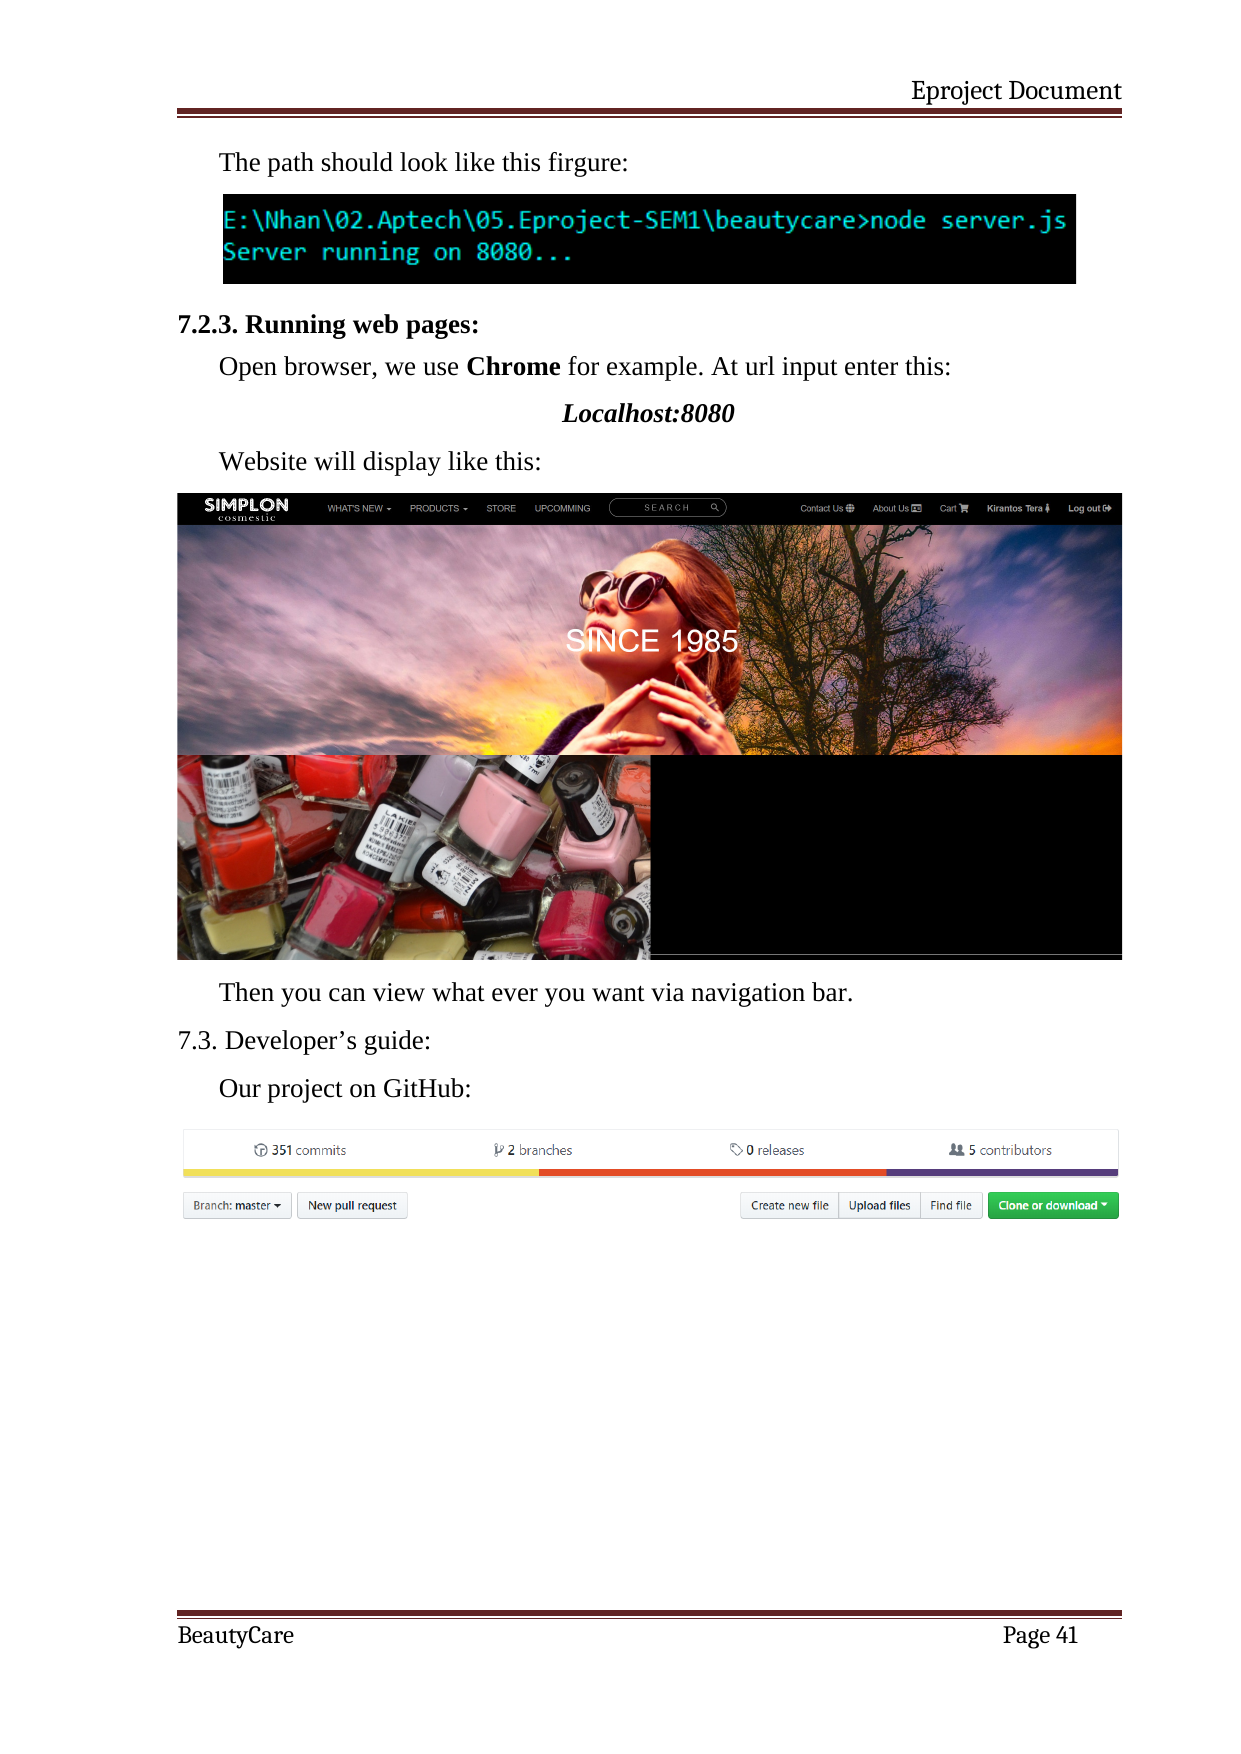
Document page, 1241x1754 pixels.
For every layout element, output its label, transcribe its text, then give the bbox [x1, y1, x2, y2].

picture [177, 493, 1123, 960]
text The path should look like this firgure: [177, 146, 1122, 177]
text Website will display like this: [177, 445, 1122, 477]
text Localhost:8080 [177, 398, 1122, 429]
picture [177, 1120, 1123, 1226]
subtitle 7.2.3. Running web pages: [177, 308, 1122, 339]
text 7.3. Developer’s guide: [177, 1024, 1122, 1055]
text Open browser, we use Chrome for example. At url input enter this: [177, 350, 1122, 381]
text Then you can view what ever you want via navigation bar. [177, 976, 1122, 1008]
picture [223, 194, 1077, 284]
text Our project on GitHub: [177, 1072, 1122, 1103]
